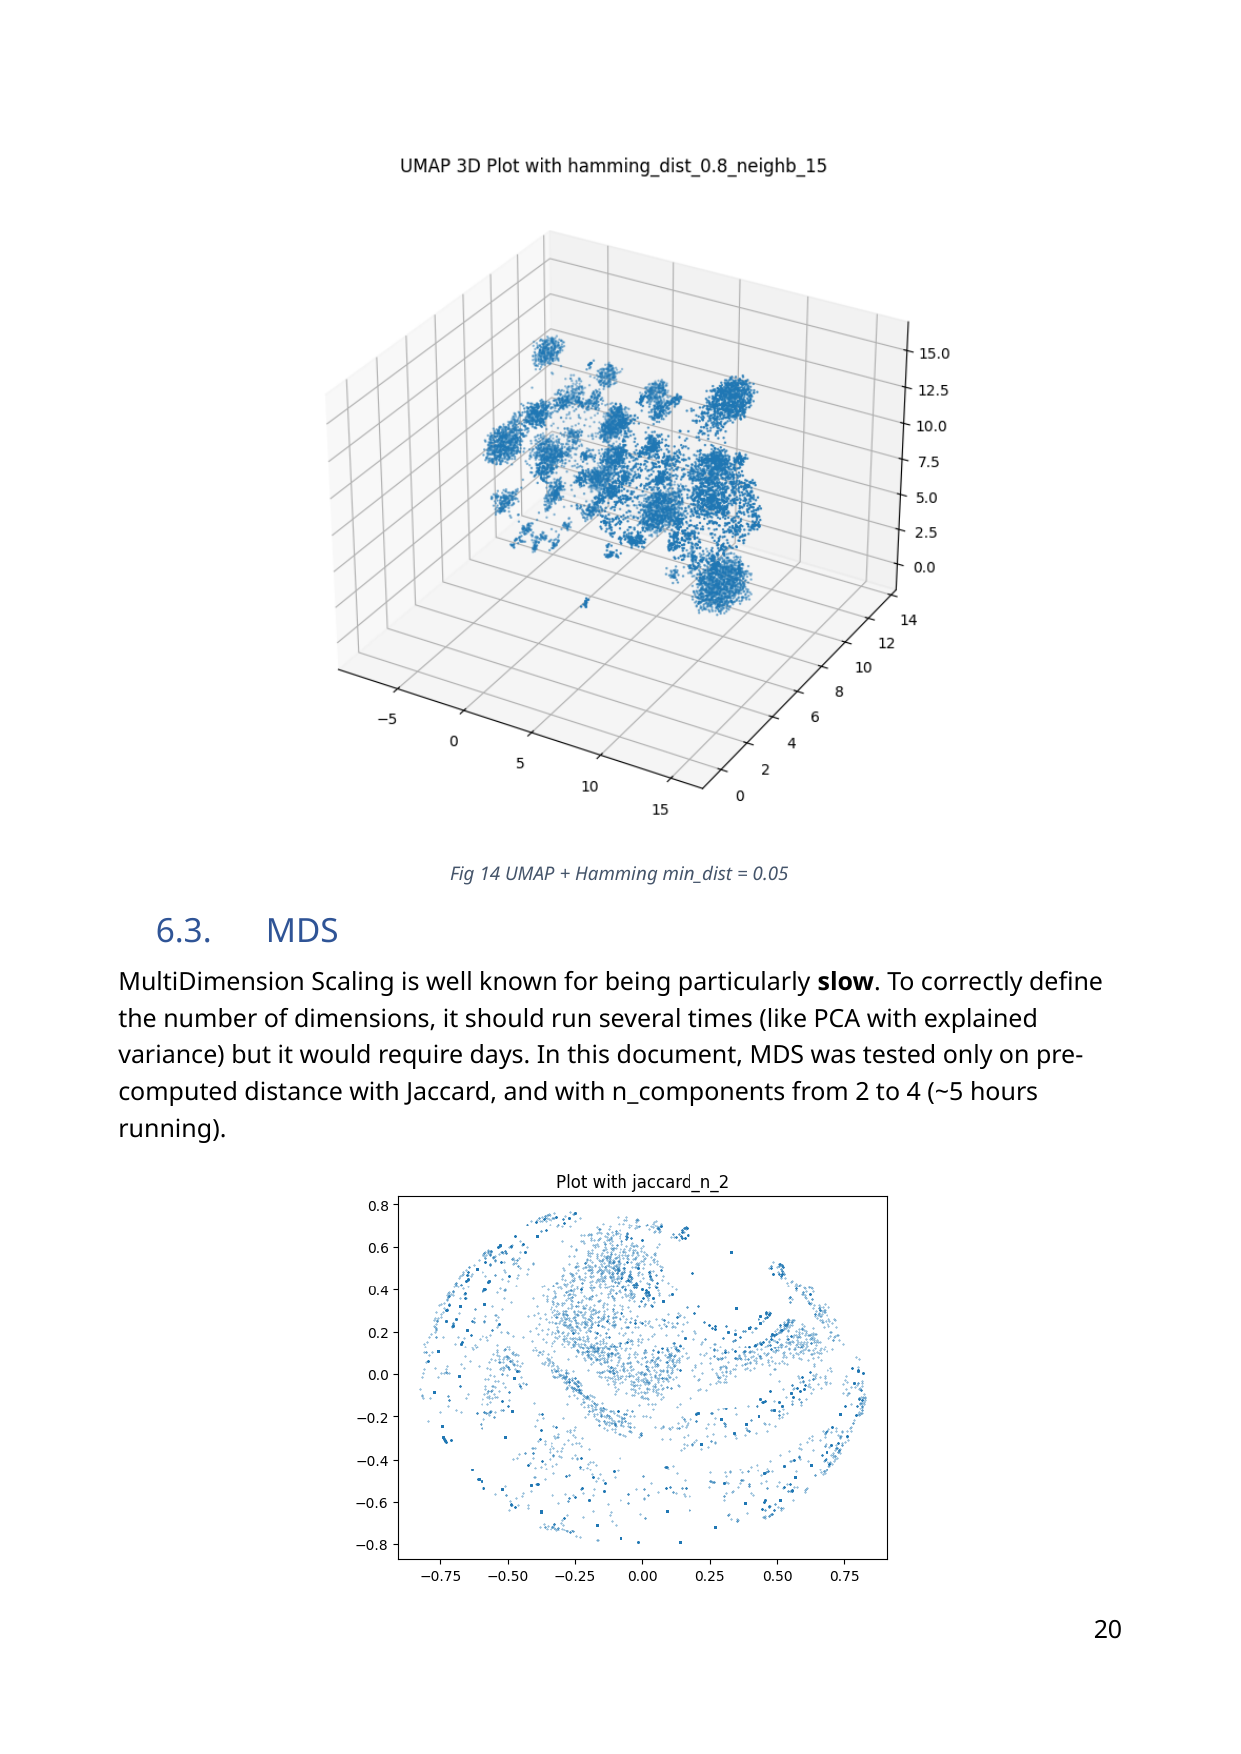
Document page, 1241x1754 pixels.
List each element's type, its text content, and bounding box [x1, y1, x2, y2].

picture [279, 147, 961, 840]
text Fig 14 UMAP + Hamming min_dist = 0.05 [118, 860, 1122, 886]
picture [345, 1164, 895, 1592]
subtitle MDS [156, 906, 1122, 952]
text MultiDimension Scaling is well known for being particularly slow. To correctly define the number of dimensions, it should run several times (like PCA with explained variance) but it would require days. In this document, MDS was tested only on pre-computed distance with Jaccard, and with n_components from 2 to 4 (~5 hours running). [118, 964, 1122, 1145]
